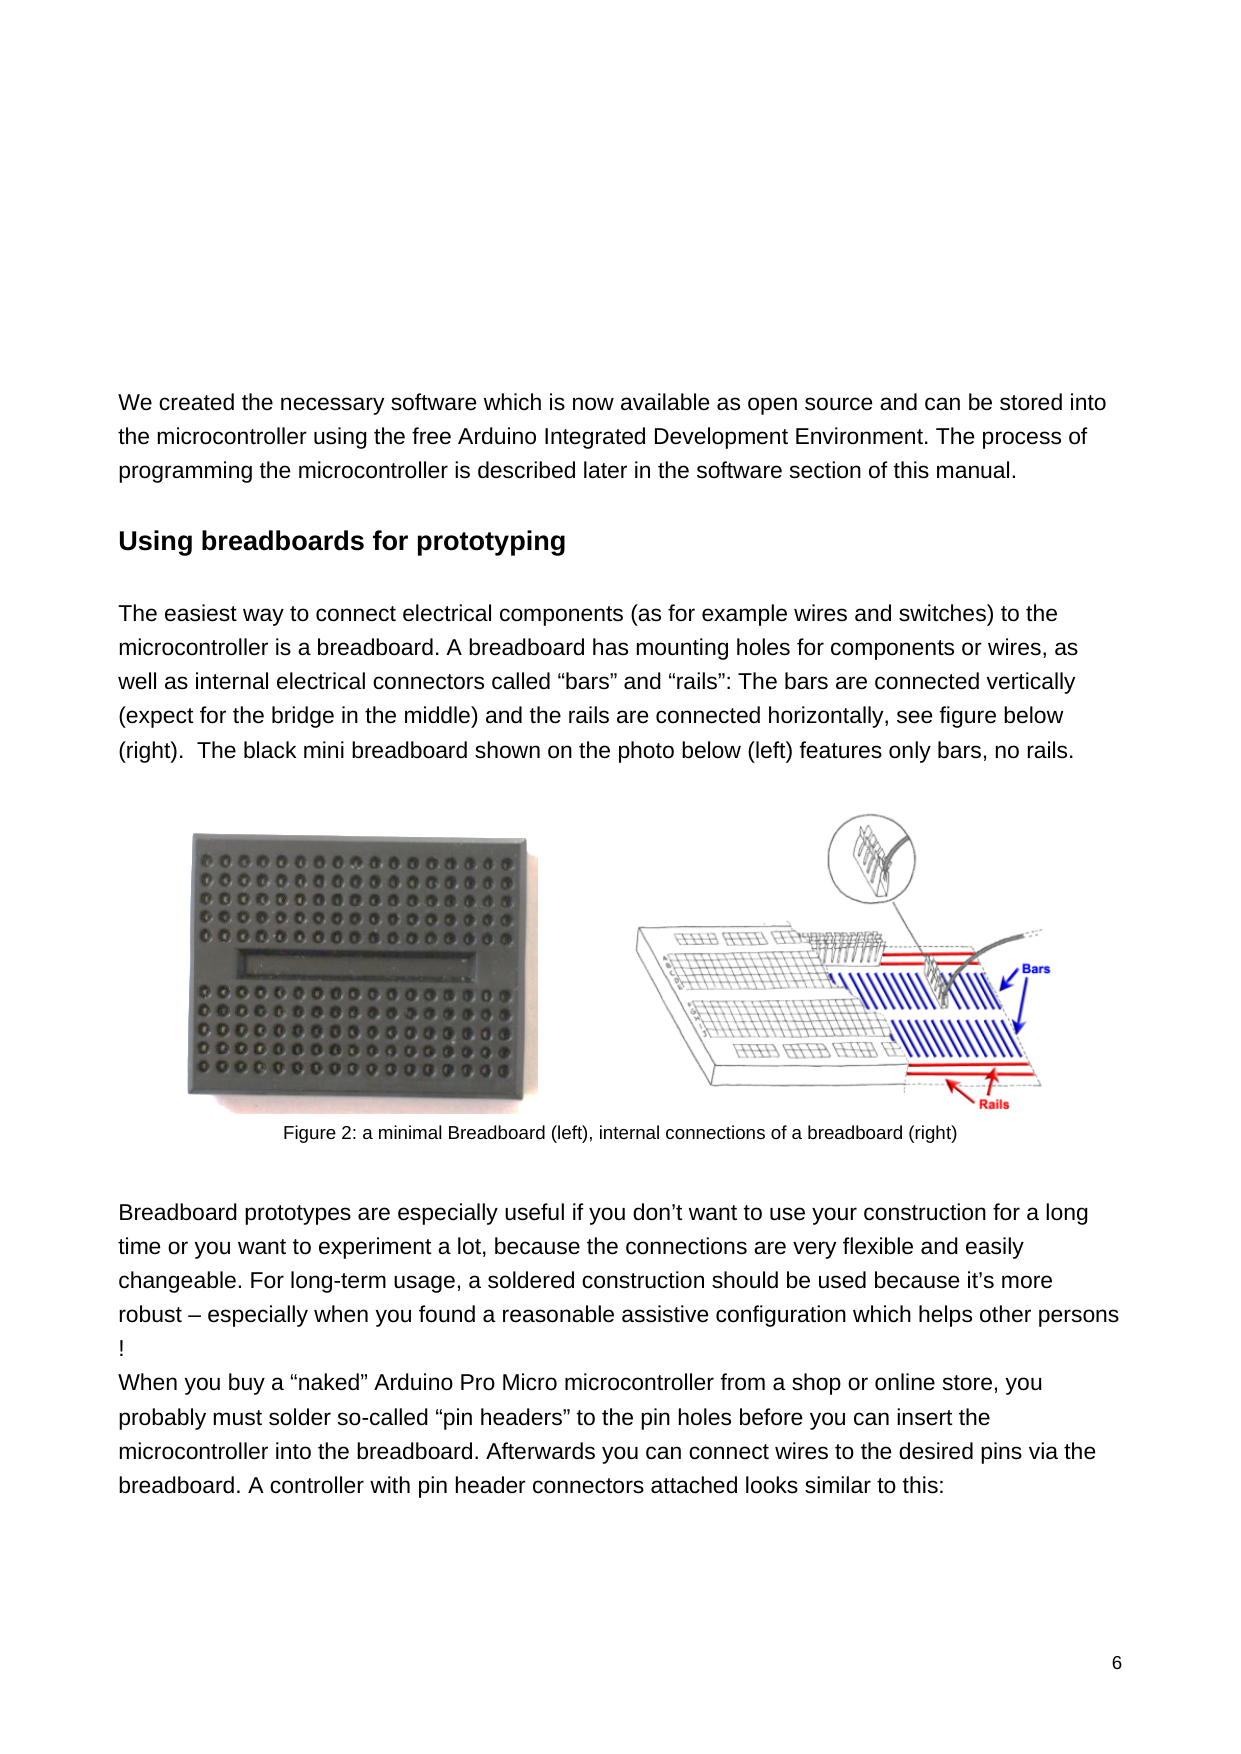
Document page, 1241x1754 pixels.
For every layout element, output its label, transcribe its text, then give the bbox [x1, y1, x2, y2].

text We created the necessary software which is now available as open source and can be stored into the microcontroller using the free Arduino Integrated Development Environment. The process of programming the microcontroller is described later in the software section of this manual. [118, 388, 1122, 483]
text Breadboard prototypes are especially useful if you don’t want to use your construction for a long time or you want to experiment a lot, because the connections are very flexible and easily changeable. For long-term usage, a soldered construction should be used because it’s more robust – especially when you found a reasonable assistive configuration which helps other persons ! [118, 1198, 1122, 1361]
text The easiest way to connect electrical components (as for example wires and switches) to the microcontroller is a breadboard. A breadboard has mounting holes for components or wires, as well as internal electrical connectors called “bars” and “rails”: The bars are connected vertically (expect for the bridge in the middle) and the rails are connected horizontally, see figure below (right). The black mini breadboard shown on the photo below (left) features only bars, no rails. [118, 600, 1122, 763]
subtitle Using breadboards for prototyping [118, 525, 1122, 556]
picture [183, 820, 538, 1114]
text Figure 2: a minimal Breadboard (left), internal connections of a breadboard (right) [118, 1122, 1122, 1143]
text When you buy a “naked” Arduino Pro Micro microcontroller from a shop or online store, you probably must solder so-called “pin headers” to the pin holes before you can insert the microcontroller into the breadboard. Afterwards you can connect wires to the desired pins via the breadboard. A controller with pin header connectors attached looks similar to this: [118, 1369, 1122, 1498]
picture [633, 805, 1057, 1114]
